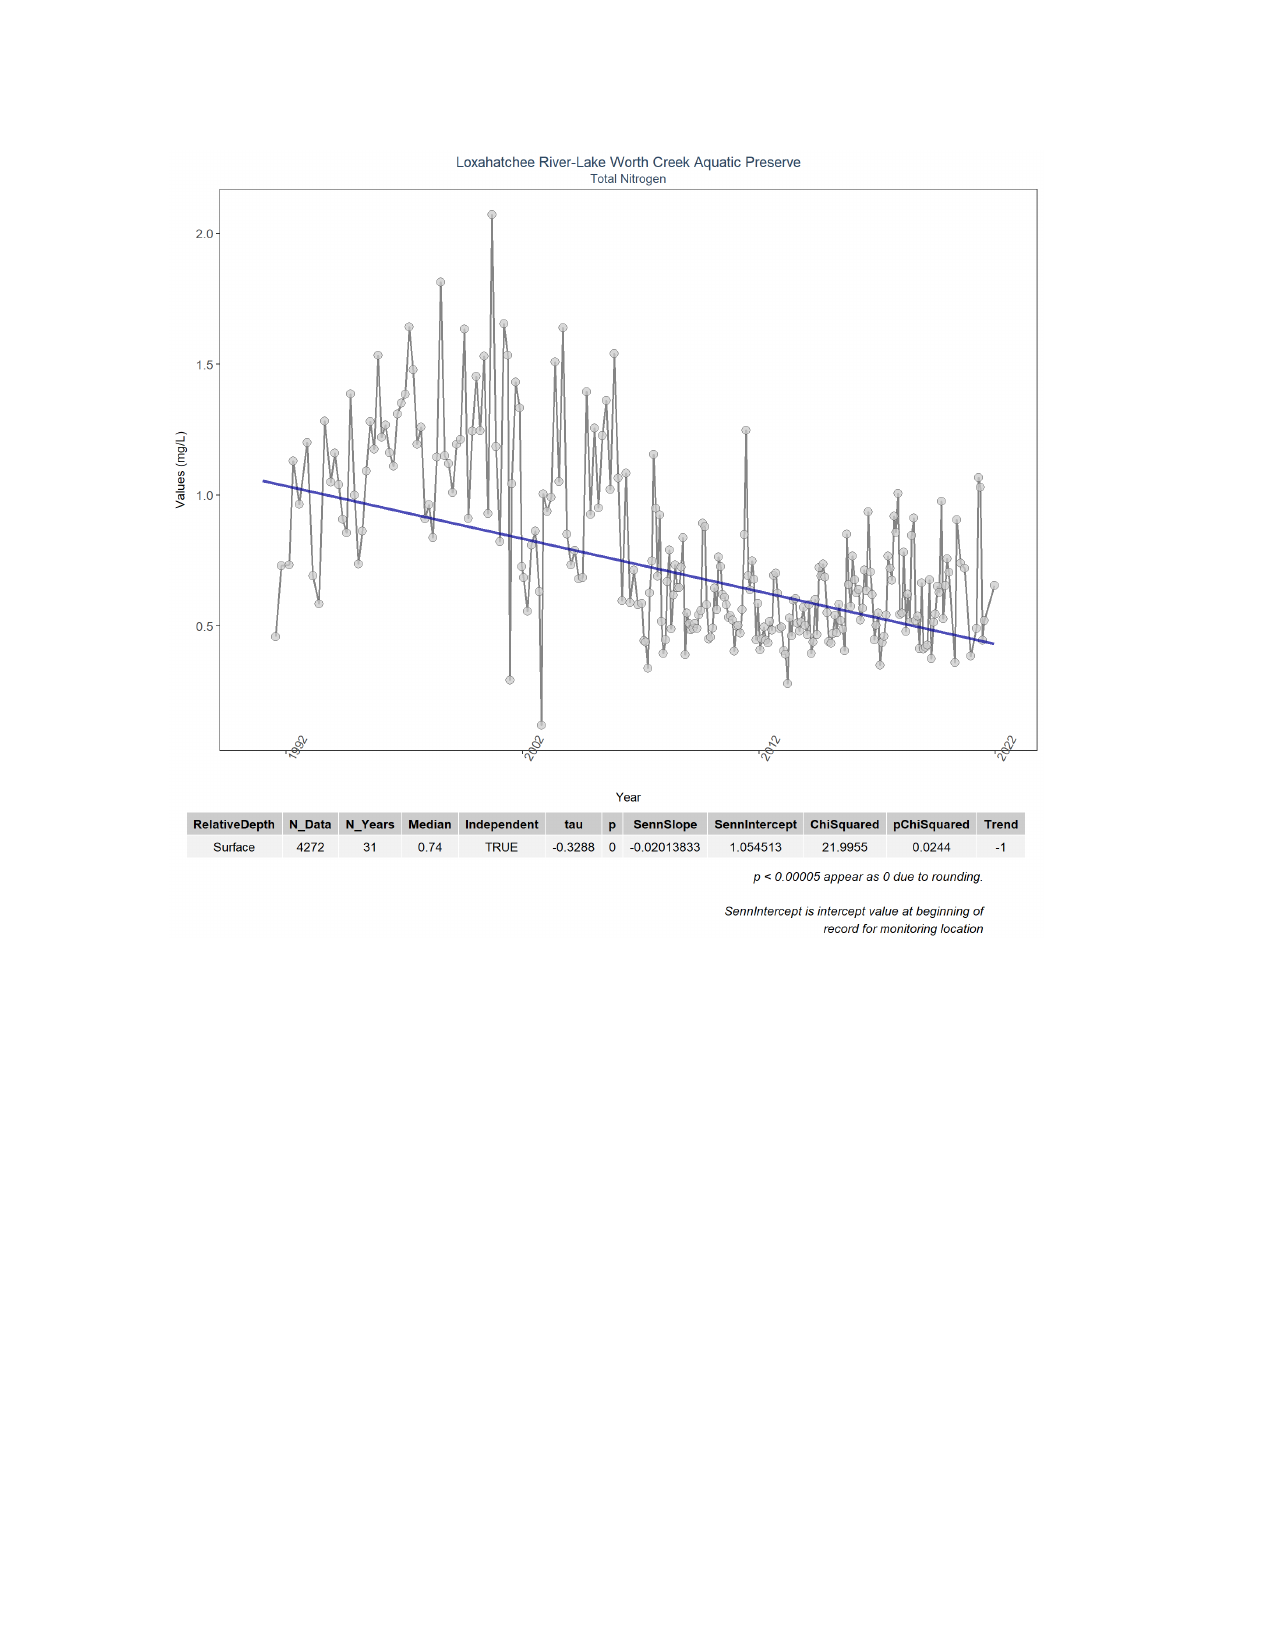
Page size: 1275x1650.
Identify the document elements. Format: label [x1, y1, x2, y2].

picture [168, 150, 1044, 938]
